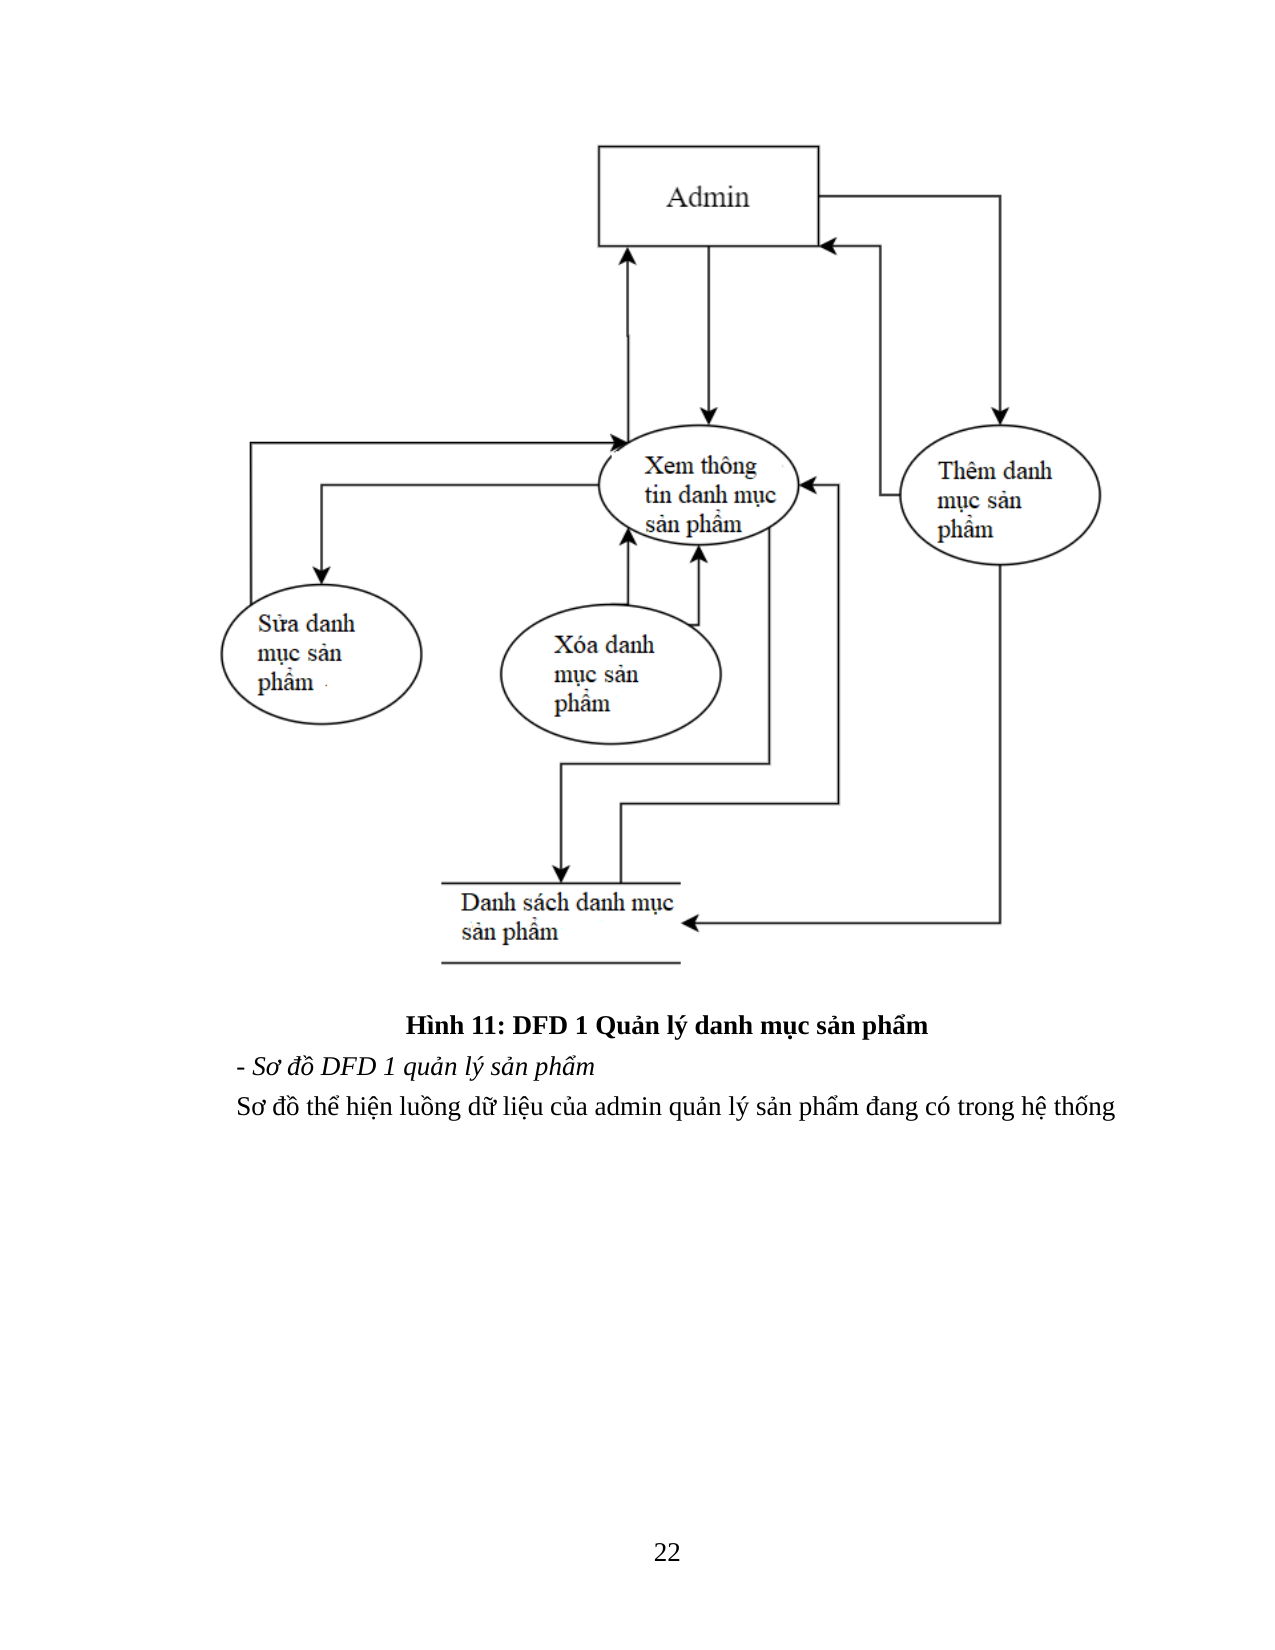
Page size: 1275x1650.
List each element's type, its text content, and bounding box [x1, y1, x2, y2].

text Sơ đồ thể hiện luồng dữ liệu của admin quản lý sản phẩm đang có trong hệ thống [177, 1090, 1157, 1121]
list Sơ đồ DFD 1 quản lý sản phẩm [177, 1050, 1157, 1081]
picture [210, 118, 1124, 1001]
subtitle Hình 11: DFD 1 Quản lý danh mục sản phẩm [177, 1009, 1157, 1041]
